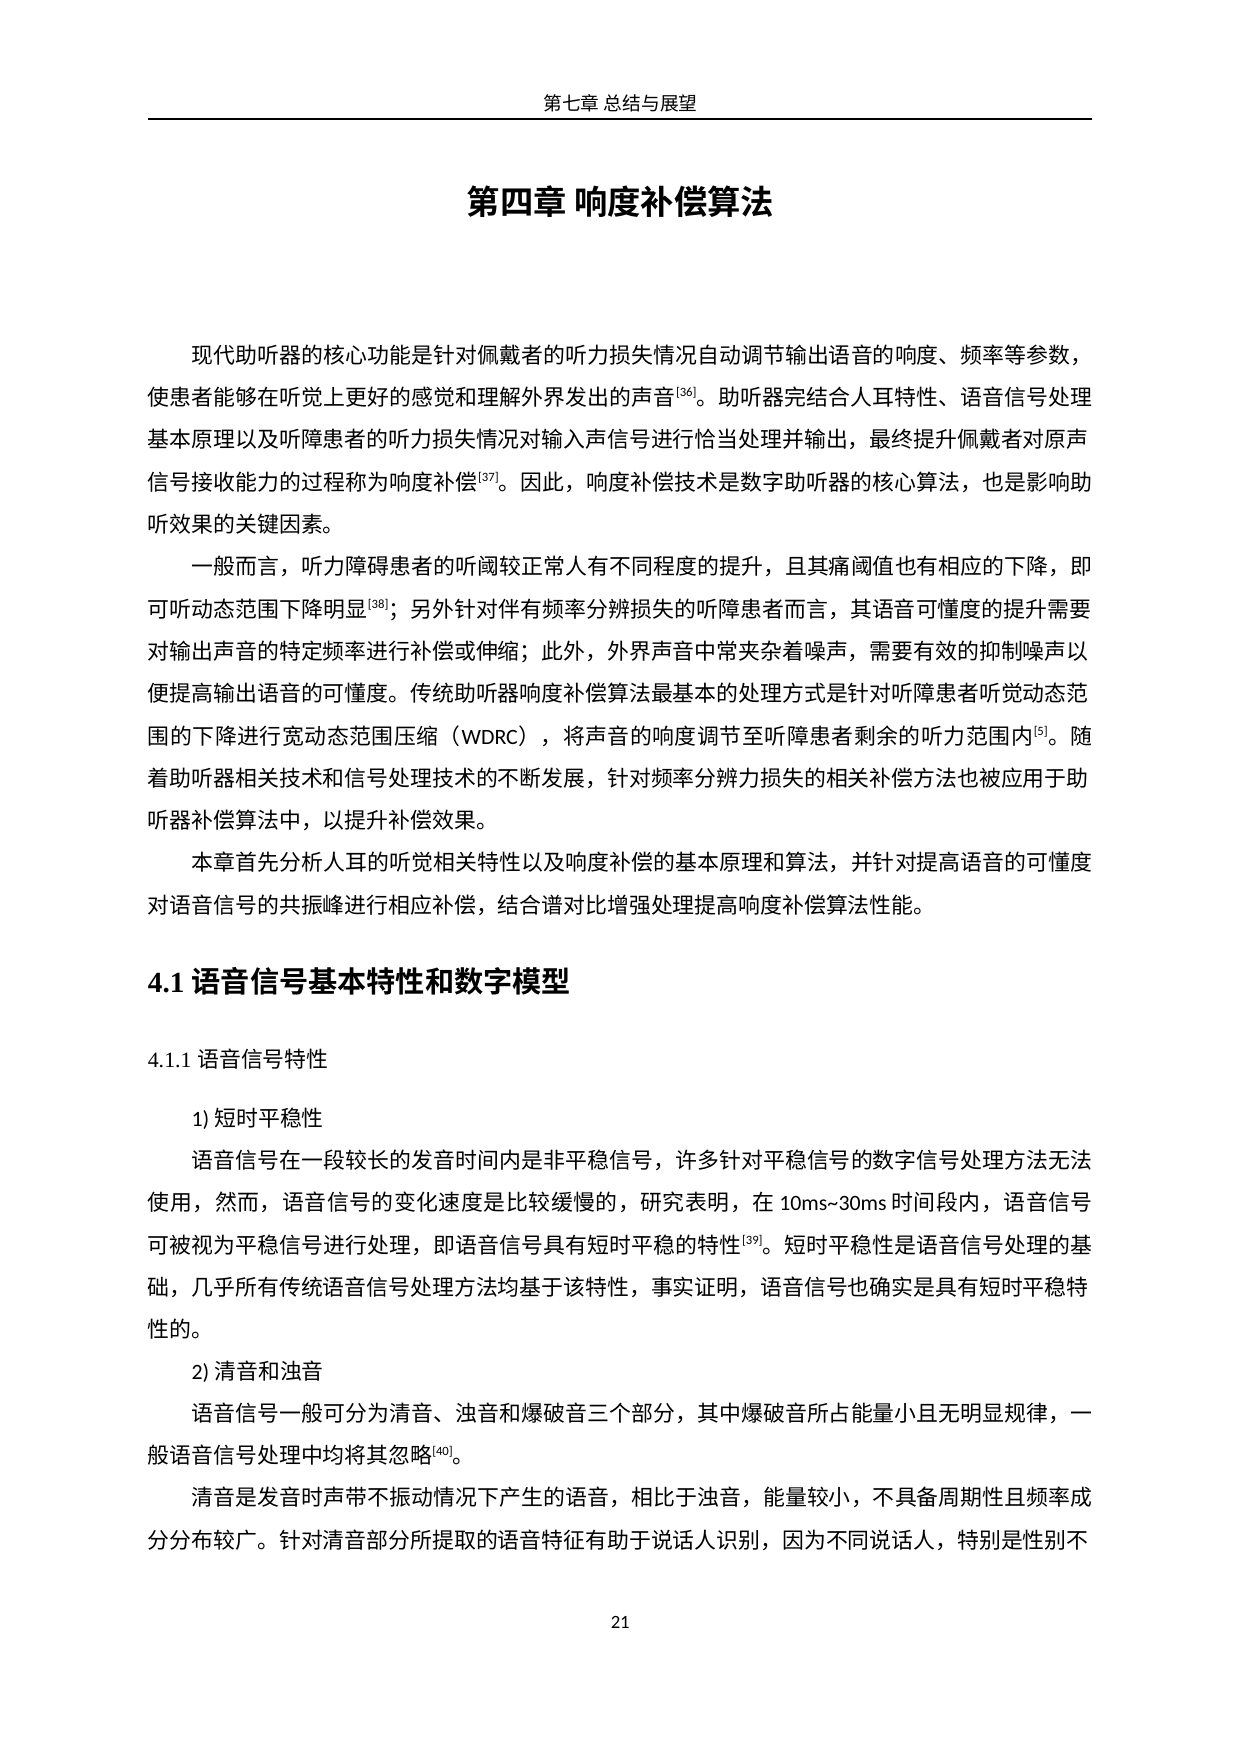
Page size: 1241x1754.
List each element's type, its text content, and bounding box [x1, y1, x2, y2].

list 短时平稳性 [148, 1100, 1092, 1134]
text 现代助听器的核心功能是针对佩戴者的听力损失情况自动调节输出语音的响度、频率等参数，使患者能够在听觉上更好的感觉和理解外界发出的声音[36]。助听器完结合人耳特性、语音信号处理基本原理以及听障患者的听力损失情况对输入声信号进行恰当处理并输出，最终提升佩戴者对原声信号接收能力的过程称为响度补偿[37]。因此，响度补偿技术是数字助听器的核心算法，也是影响助听效果的关键因素。 [148, 337, 1092, 540]
text 语音信号一般可分为清音、浊音和爆破音三个部分，其中爆破音所占能量小且无明显规律，一般语音信号处理中均将其忽略[40]。 [148, 1395, 1092, 1471]
text 语音信号在一段较长的发音时间内是非平稳信号，许多针对平稳信号的数字信号处理方法无法使用，然而，语音信号的变化速度是比较缓慢的，研究表明，在10ms~30ms时间段内，语音信号可被视为平稳信号进行处理，即语音信号具有短时平稳的特性[39]。短时平稳性是语音信号处理的基础，几乎所有传统语音信号处理方法均基于该特性，事实证明，语音信号也确实是具有短时平稳特性的。 [148, 1142, 1092, 1345]
list 语音信号基本特性和数字模型 [148, 946, 1092, 1013]
list 语音信号特性 [148, 1041, 1092, 1075]
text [148, 1479, 1092, 1556]
text 本章首先分析人耳的听觉相关特性以及响度补偿的基本原理和算法，并针对提高语音的可懂度，对语音信号的共振峰进行相应补偿，结合谱对比增强处理提高响度补偿算法性能。 [148, 844, 1092, 921]
subtitle 响度补偿算法 [148, 166, 1092, 234]
text 一般而言，听力障碍患者的听阈较正常人有不同程度的提升，且其痛阈值也有相应的下降，即可听动态范围下降明显[38]；另外针对伴有频率分辨损失的听障患者而言，其语音可懂度的提升需要对输出声音的特定频率进行补偿或伸缩；此外，外界声音中常夹杂着噪声，需要有效的抑制噪声以便提高输出语音的可懂度。传统助听器响度补偿算法最基本的处理方式是针对听障患者听觉动态范围的下降进行宽动态范围压缩（WDRC），将声音的响度调节至听障患者剩余的听力范围内[5]。随着助听器相关技术和信号处理技术的不断发展，针对频率分辨力损失的相关补偿方法也被应用于助听器补偿算法中，以提升补偿效果。 [148, 548, 1092, 836]
list 清音和浊音 [148, 1353, 1092, 1387]
